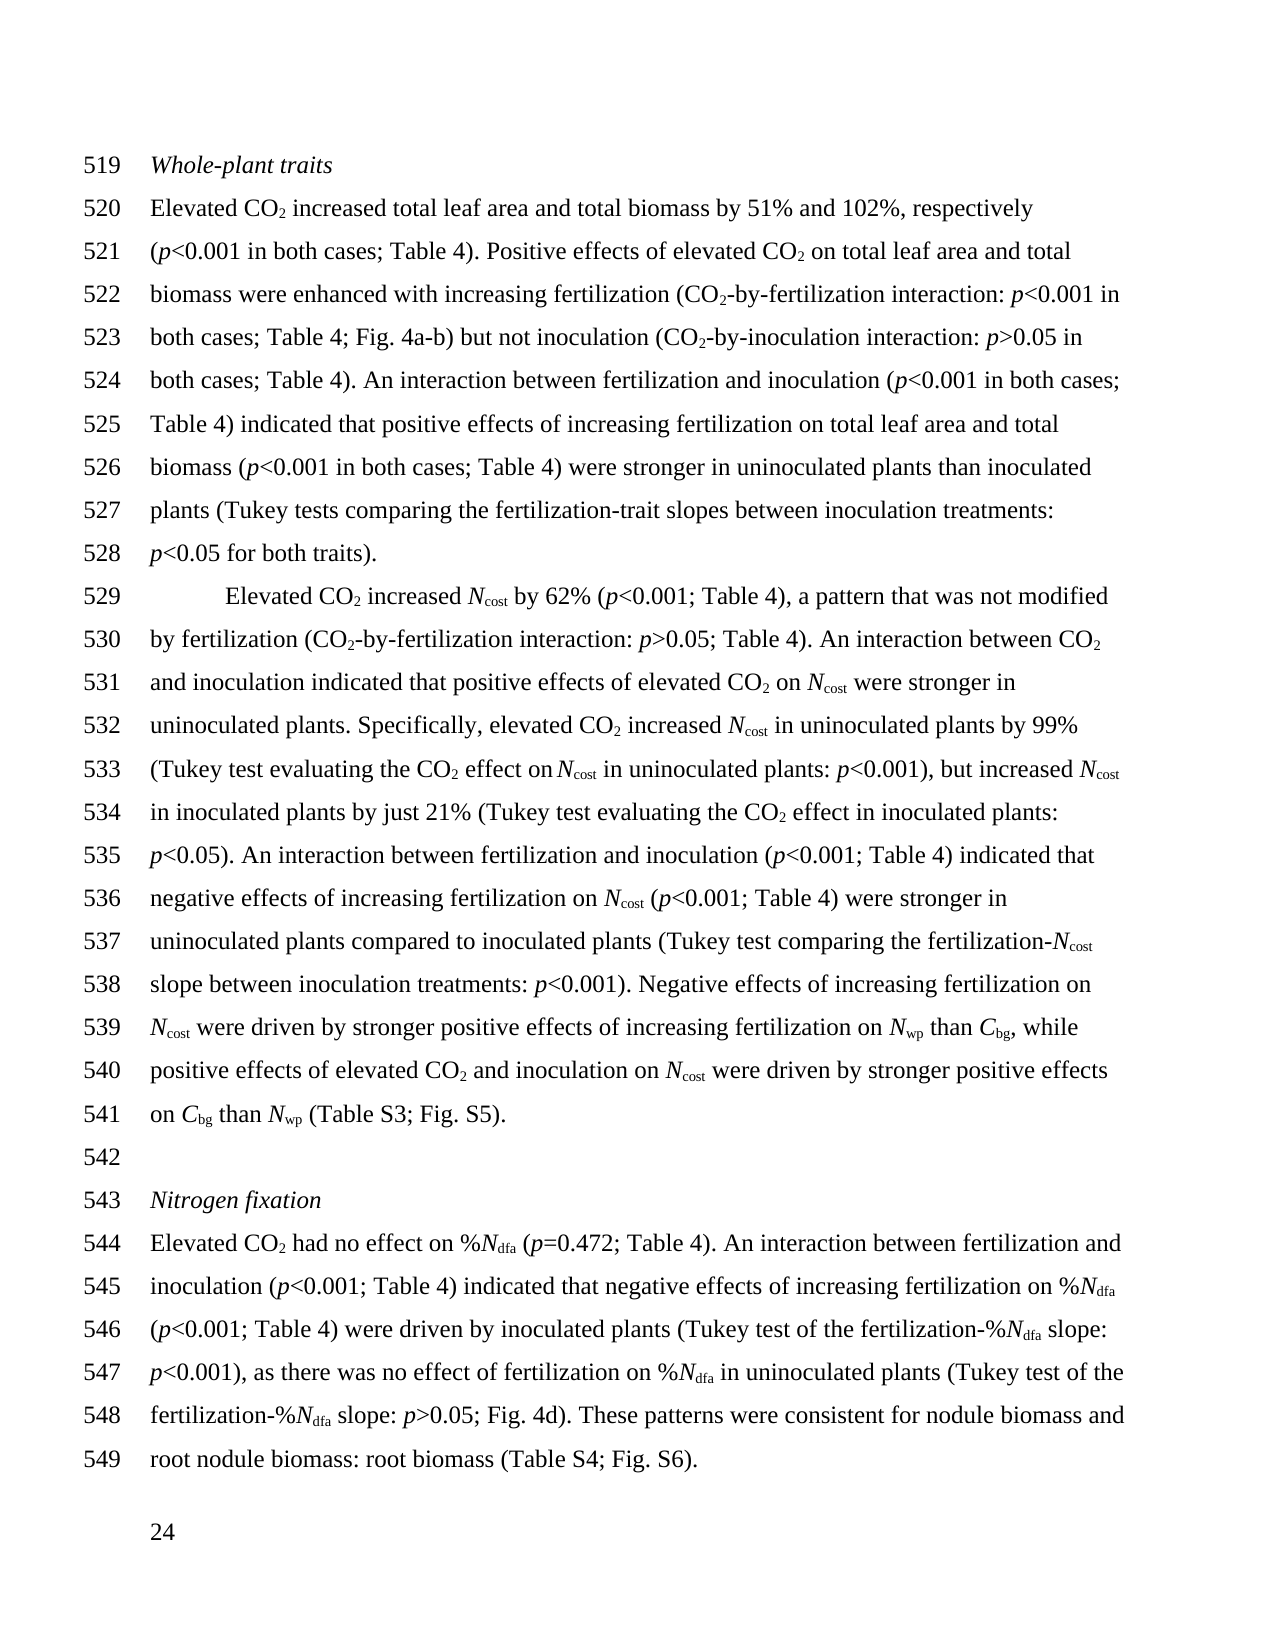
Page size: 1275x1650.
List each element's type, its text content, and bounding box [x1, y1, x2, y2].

text Elevated CO2 increased Ncost by 62% (p<0.001; Table 4), a pattern that was not modified by fertilization (CO2-by-fertilization interaction: p>0.05; Table 4). An interaction between CO2 and inoculation indicated that positive effects of elevated CO2 on Ncost were stronger in uninoculated plants. Specifically, elevated CO2 increased Ncost in uninoculated plants by 99% (Tukey test evaluating the CO2 effect on Ncost in uninoculated plants: p<0.001), but increased Ncost in inoculated plants by just 21% (Tukey test evaluating the CO2 effect in inoculated plants: p<0.05). An interaction between fertilization and inoculation (p<0.001; Table 4) indicated that negative effects of increasing fertilization on Ncost (p<0.001; Table 4) were stronger in uninoculated plants compared to inoculated plants (Tukey test comparing the fertilization-Ncost slope between inoculation treatments: p<0.001). Negative effects of increasing fertilization on Ncost were driven by stronger positive effects of increasing fertilization on Nwp than Cbg, while positive effects of elevated CO2 and inoculation on Ncost were driven by stronger positive effects on Cbg than Nwp (Table S3; Fig. S5). [150, 581, 1125, 1127]
text Elevated CO2 increased total leaf area and total biomass by 51% and 102%, respectively (p<0.001 in both cases; Table 4). Positive effects of elevated CO2 on total leaf area and total biomass were enhanced with increasing fertilization (CO2-by-fertilization interaction: p<0.001 in both cases; Table 4; Fig. 4a-b) but not inoculation (CO2-by-inoculation interaction: p>0.05 in both cases; Table 4). An interaction between fertilization and inoculation (p<0.001 in both cases; Table 4) indicated that positive effects of increasing fertilization on total leaf area and total biomass (p<0.001 in both cases; Table 4) were stronger in uninoculated plants than inoculated plants (Tukey tests comparing the fertilization-trait slopes between inoculation treatments: p<0.05 for both traits). [150, 193, 1125, 567]
text Whole-plant traits [150, 150, 1125, 179]
text Nitrogen fixation [150, 1185, 1125, 1214]
text Elevated CO2 had no effect on %Ndfa (p=0.472; Table 4). An interaction between fertilization and inoculation (p<0.001; Table 4) indicated that negative effects of increasing fertilization on %Ndfa (p<0.001; Table 4) were driven by inoculated plants (Tukey test of the fertilization-%Ndfa slope: p<0.001), as there was no effect of fertilization on %Ndfa in uninoculated plants (Tukey test of the fertilization-%Ndfa slope: p>0.05; Fig. 4d). These patterns were consistent for nodule biomass and root nodule biomass: root biomass (Table S4; Fig. S6). [150, 1228, 1125, 1472]
